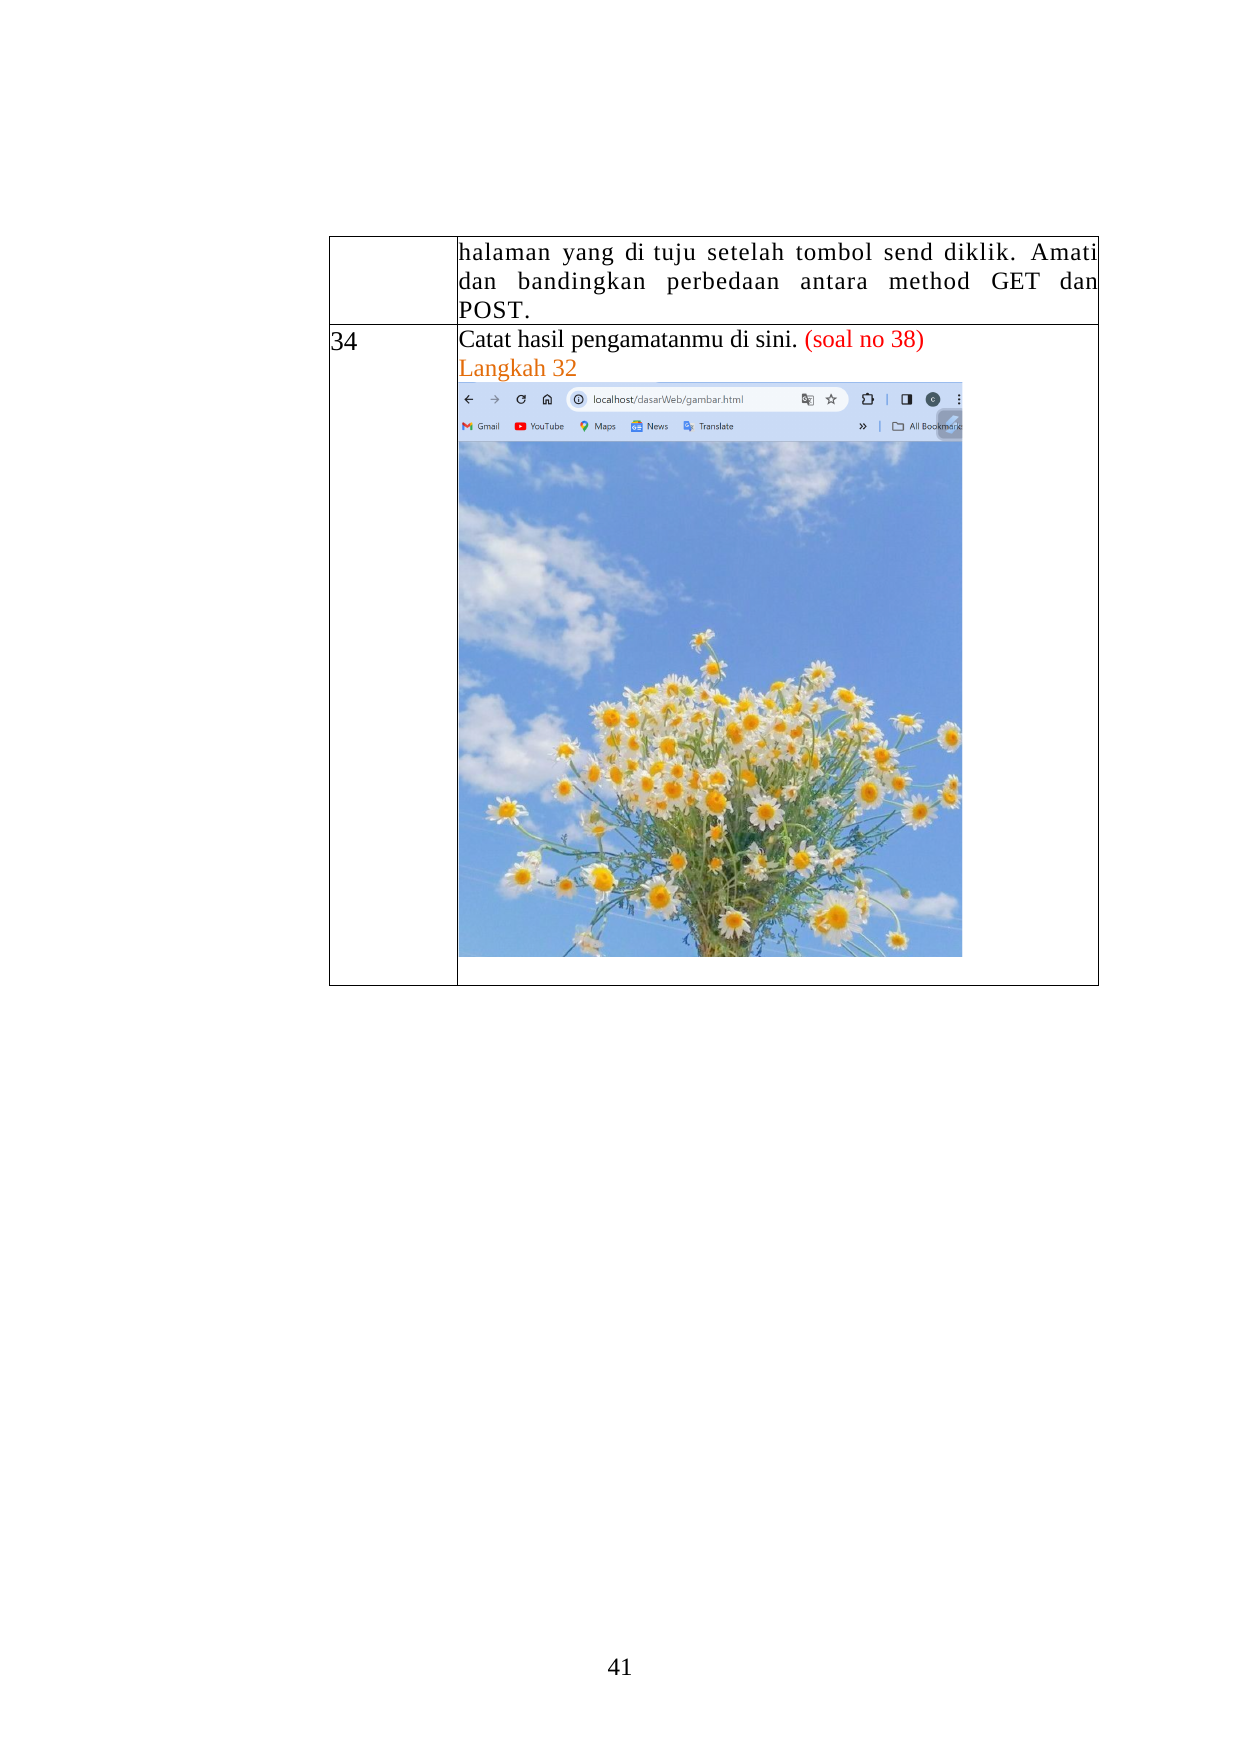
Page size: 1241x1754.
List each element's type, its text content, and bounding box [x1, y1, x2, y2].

table_cell 34 [330, 325, 457, 985]
table_cell Catat hasil pengamatanmu di sini. (soal no 38) Langkah 32 Perbedaannya adalah, method “post” untuk data yang bersifat rahasia(sensitive) dan mengirimkan data dalam bentuk besar karena tidak dibatasi panjang link, sedangkan method “get” berguna untuk data yang tidak sensitive, Data formulir terlihat di URL [458, 325, 1098, 985]
picture [458, 382, 963, 957]
table_cell 33 [330, 237, 457, 323]
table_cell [458, 237, 1098, 323]
